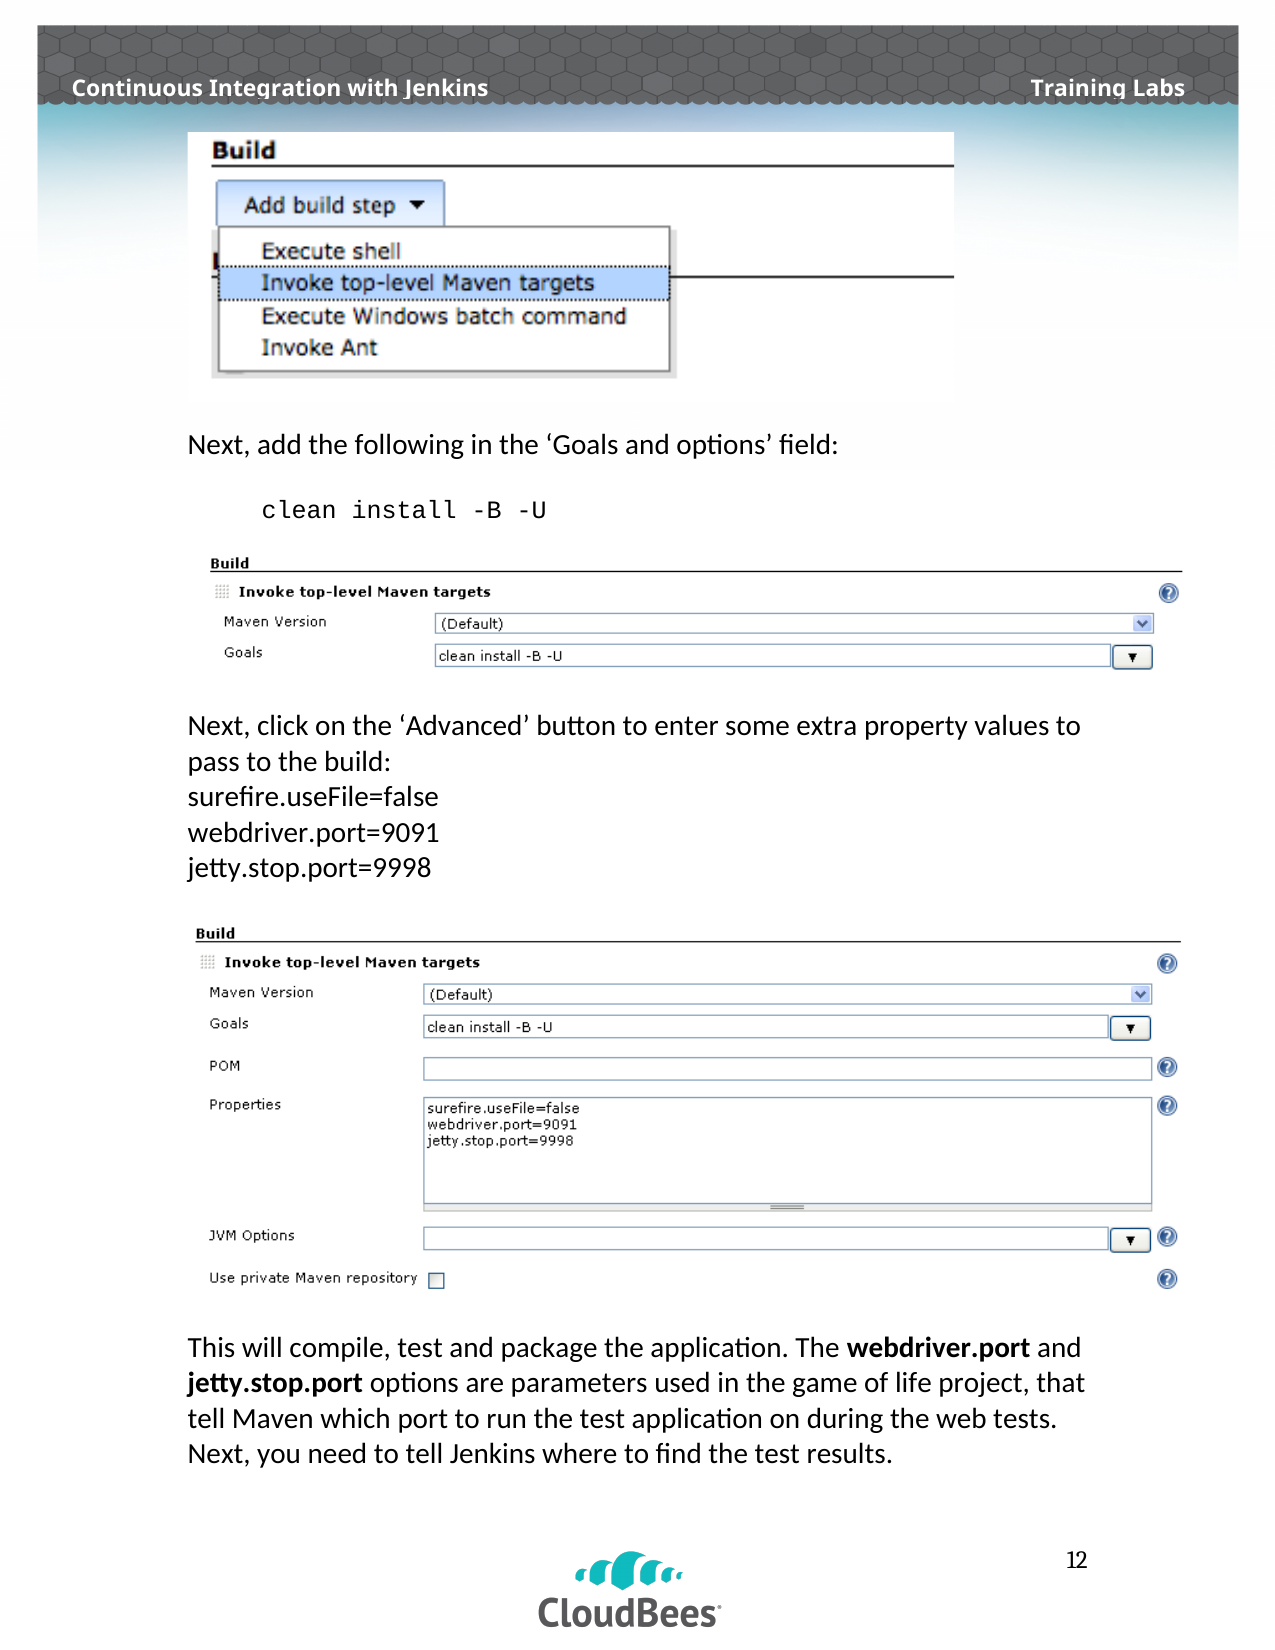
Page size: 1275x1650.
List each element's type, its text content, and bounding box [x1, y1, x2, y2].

text Next, add the following in the ‘Goals and options’ field: [187, 426, 1087, 462]
text Next, click on the ‘Advanced’ button to enter some extra property values to pass to the build: [187, 707, 1087, 778]
text webdriver.port=9091 [187, 814, 1087, 849]
text clean install -B -U [187, 497, 1087, 526]
picture [525, 1538, 729, 1650]
picture [0, 0, 1275, 470]
picture [187, 920, 1191, 1304]
text Next, you need to tell Jenkins where to find the test results. [187, 1436, 1087, 1471]
text surefire.useFile=false [187, 778, 1087, 814]
text This will compile, test and package the application. The webdriver.port and jetty.stop.port options are parameters used in the game of life project, that tell Maven which port to run the test application on during the web tests. [187, 1329, 1087, 1436]
text jetty.stop.port=9998 [187, 849, 1087, 885]
picture [187, 550, 1191, 682]
